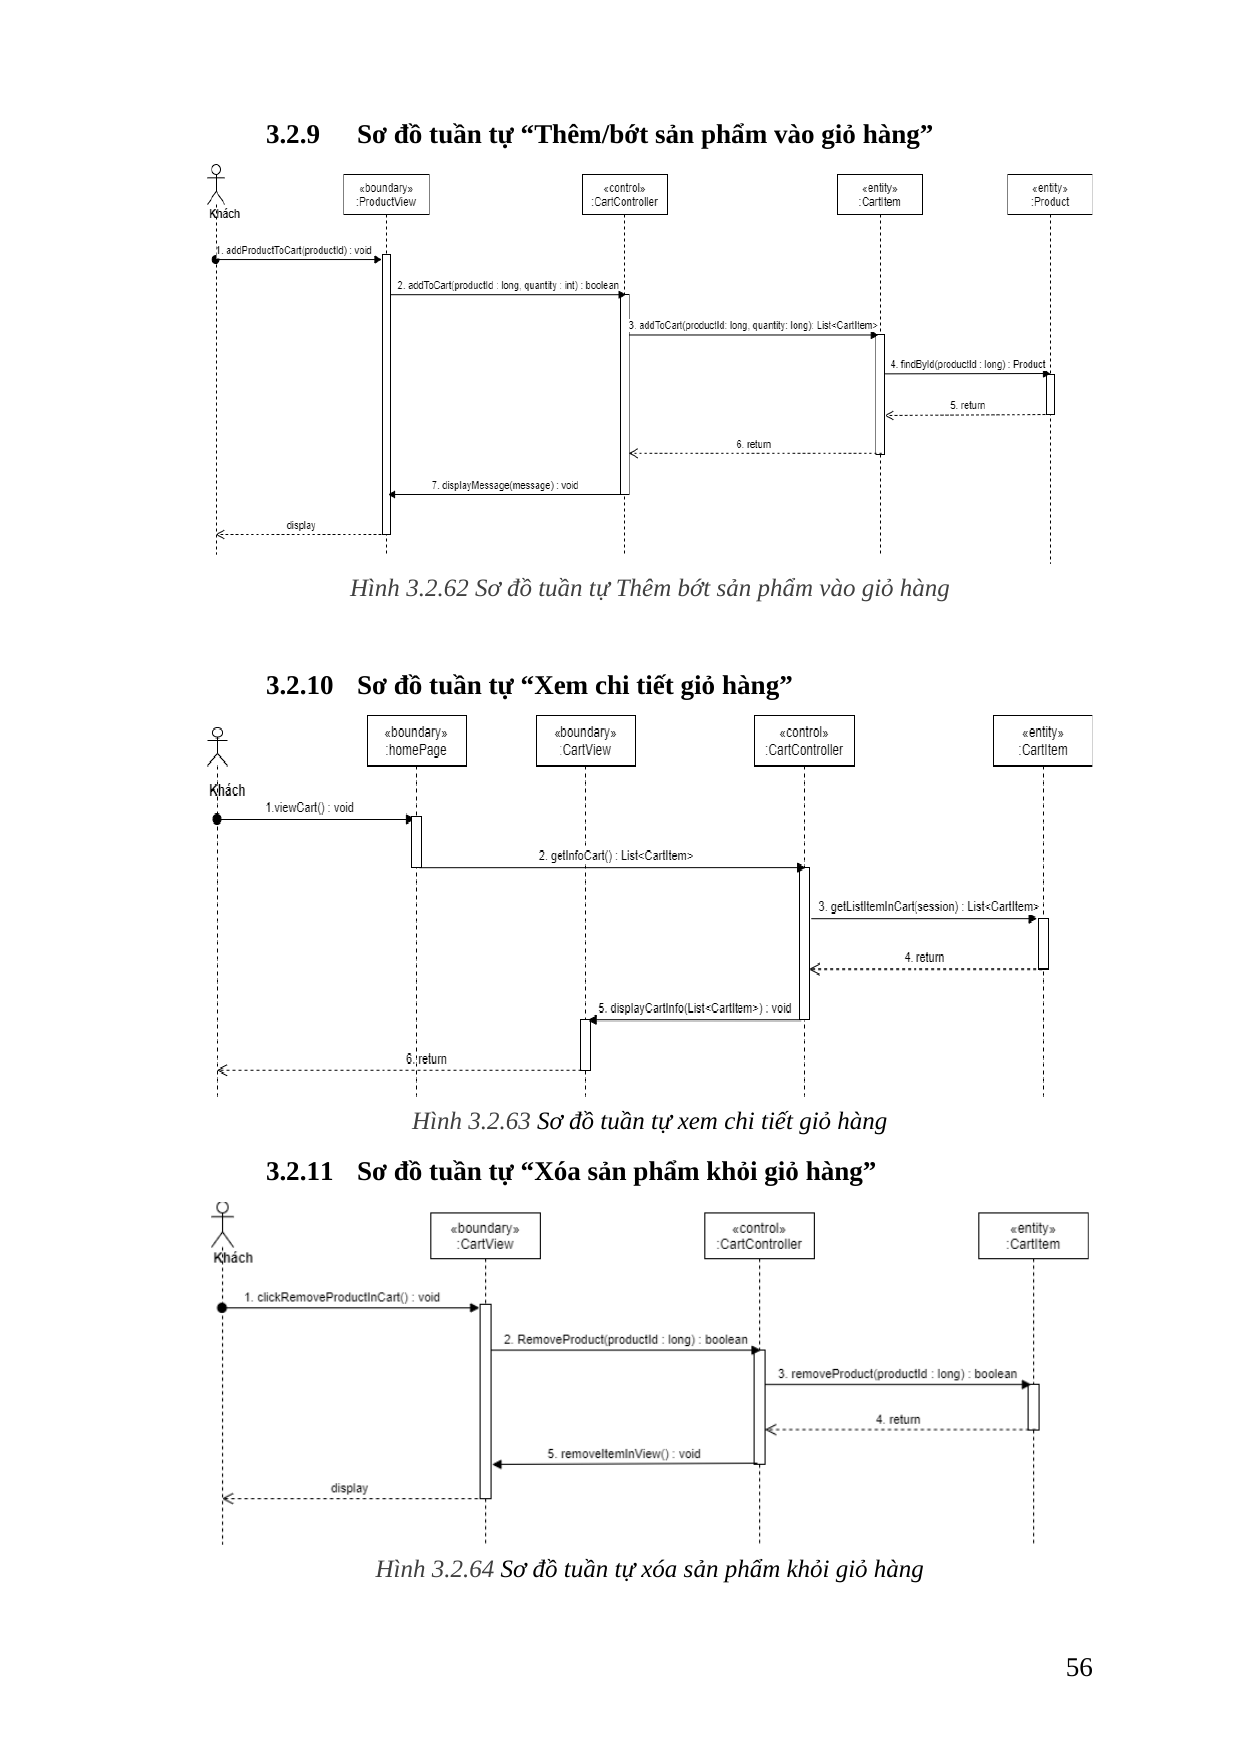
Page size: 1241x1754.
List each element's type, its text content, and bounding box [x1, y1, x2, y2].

picture [210, 1202, 1089, 1545]
picture [206, 164, 1093, 564]
subtitle Sơ đồ tuần tự “Xóa sản phẩm khỏi giỏ hàng” [266, 1155, 1092, 1186]
subtitle Sơ đồ tuần tự “Thêm/bớt sản phẩm vào giỏ hàng” [266, 118, 1092, 149]
subtitle Sơ đồ tuần tự “Xem chi tiết giỏ hàng” [266, 669, 1092, 700]
picture [206, 715, 1093, 1097]
